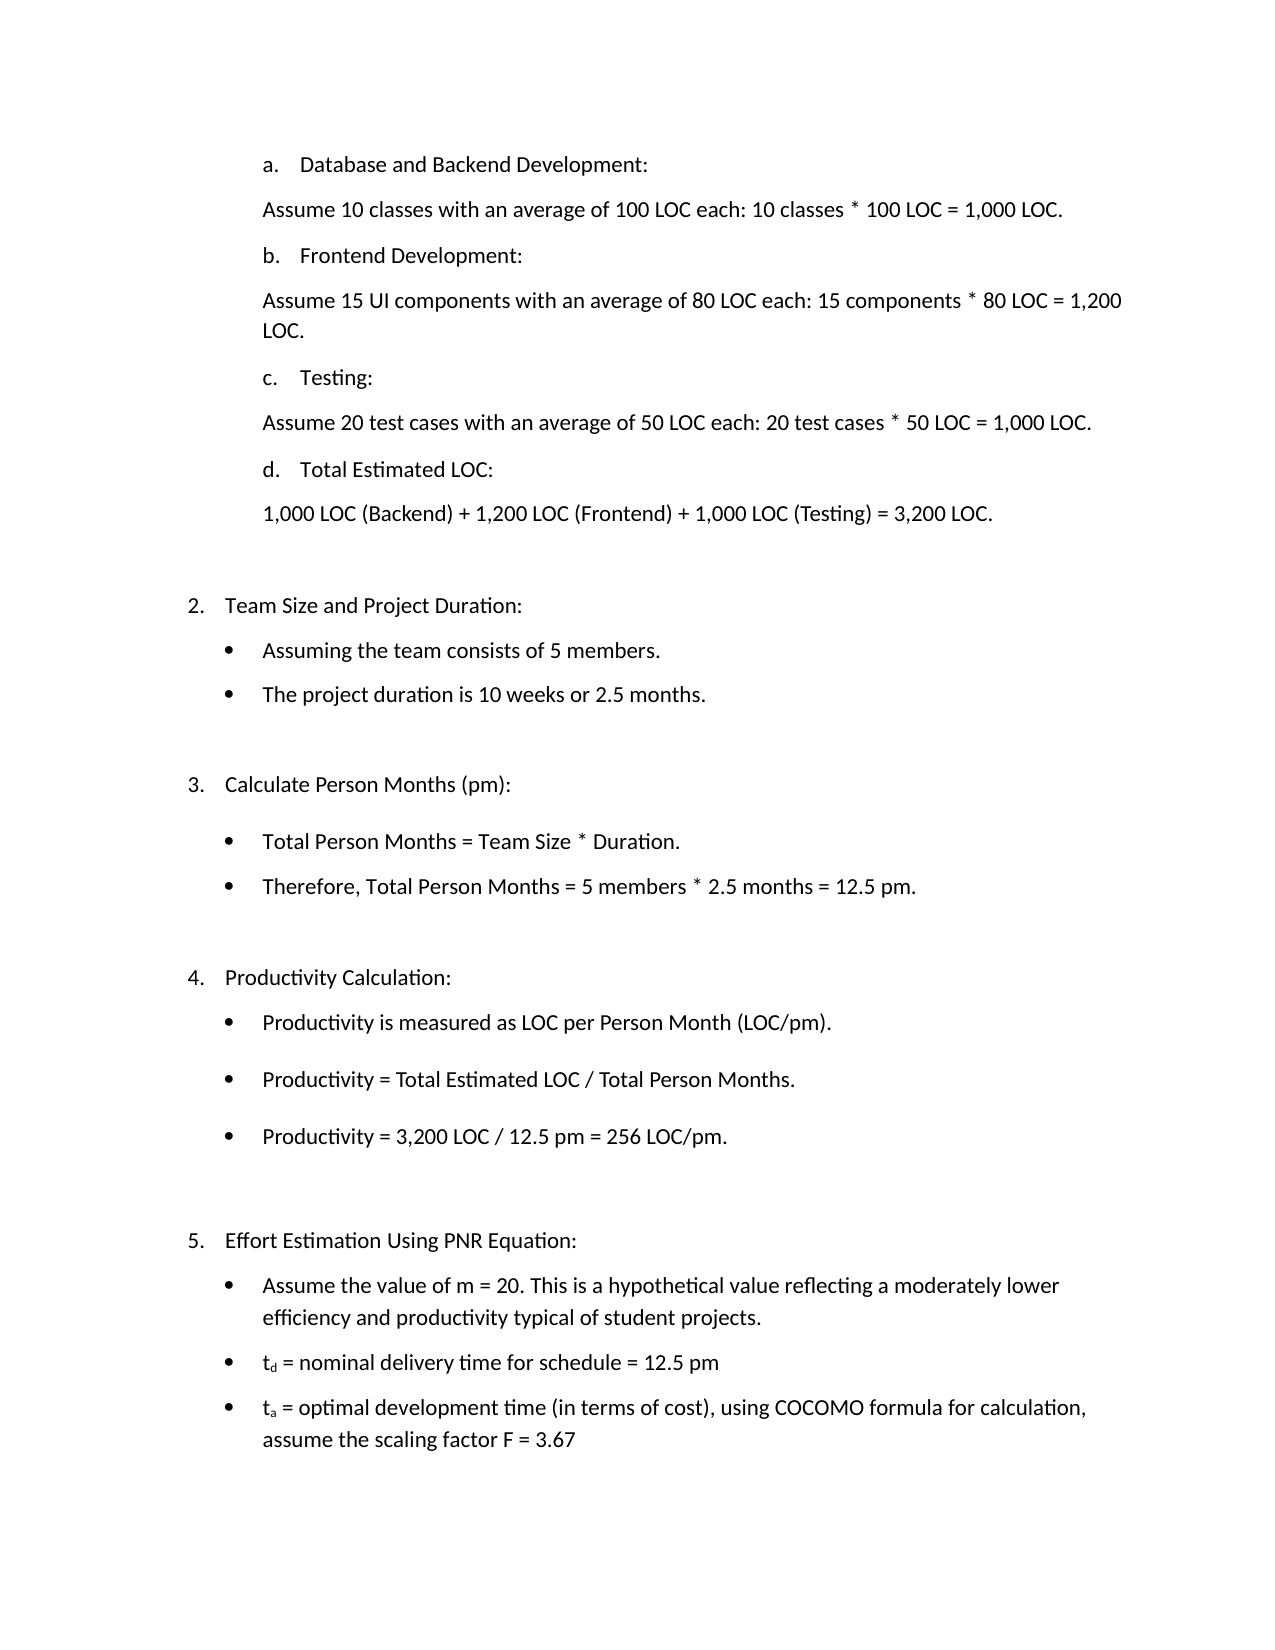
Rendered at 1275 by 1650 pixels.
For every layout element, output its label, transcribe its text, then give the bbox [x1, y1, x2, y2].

list Assuming the team consists of 5 members. [225, 636, 1125, 664]
list Database and Backend Development: [262, 150, 1125, 178]
list The project duration is 10 weeks or 2.5 months. [225, 681, 1125, 708]
list Productivity Calculation: [187, 963, 1125, 991]
text Assume 15 UI components with an average of 80 LOC each: 15 components * 80 LOC = 1,200 LOC. [262, 286, 1125, 344]
list Testing: [262, 363, 1125, 391]
list Productivity = 3,200 LOC / 12.5 pm = 256 LOC/pm. [225, 1122, 1125, 1150]
list Calculate Person Months (pm): [187, 770, 1125, 798]
list Team Size and Project Duration: [187, 591, 1125, 619]
list ta = optimal development time (in terms of cost), using COCOMO formula for calculation, assume the scaling factor F = 3.67 [225, 1393, 1125, 1453]
list Productivity = Total Estimated LOC / Total Person Months. [225, 1065, 1125, 1093]
list Total Person Months = Team Size * Duration. [225, 827, 1125, 855]
list Frontend Development: [262, 242, 1125, 269]
list Effort Estimation Using PNR Equation: [187, 1226, 1125, 1254]
list td = nominal delivery time for schedule = 12.5 pm [225, 1348, 1125, 1376]
text Assume 20 test cases with an average of 50 LOC each: 20 test cases * 50 LOC = 1,000 LOC. [262, 408, 1125, 436]
list Productivity is measured as LOC per Person Month (LOC/pm). [225, 1008, 1125, 1036]
list Total Estimated LOC: [262, 455, 1125, 483]
list Assume the value of m = 20. This is a hypothetical value reflecting a moderately lower efficiency and productivity typical of student projects. [225, 1271, 1125, 1331]
list Therefore, Total Person Months = 5 members * 2.5 months = 12.5 pm. [225, 872, 1125, 900]
text 1,000 LOC (Backend) + 1,200 LOC (Frontend) + 1,000 LOC (Testing) = 3,200 LOC. [262, 499, 1125, 528]
text Assume 10 classes with an average of 100 LOC each: 10 classes * 100 LOC = 1,000 LOC. [262, 195, 1125, 223]
